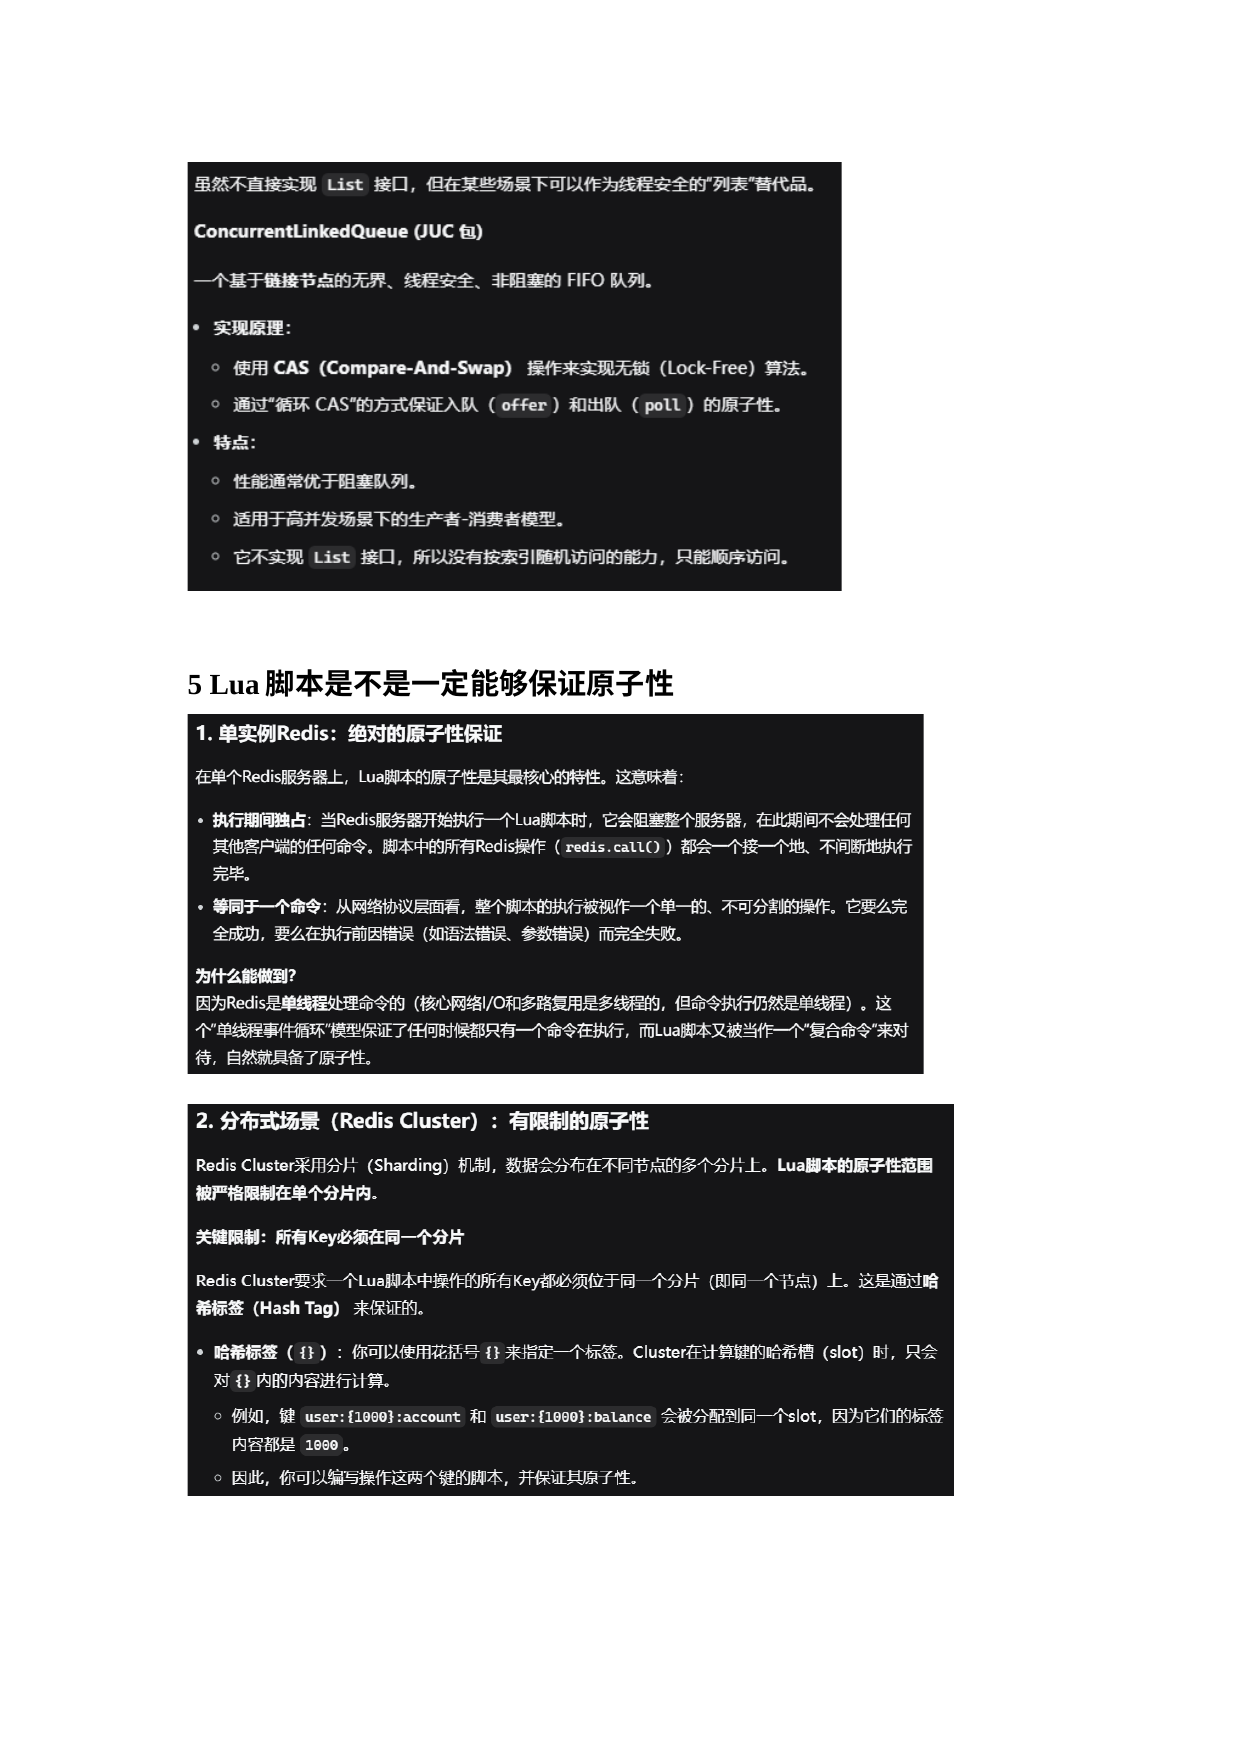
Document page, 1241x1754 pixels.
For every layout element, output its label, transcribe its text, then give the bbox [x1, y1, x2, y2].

picture [187, 714, 924, 1074]
picture [187, 1104, 954, 1496]
subtitle 5 Lua脚本是不是一定能够保证原子性 [187, 649, 1053, 714]
picture [187, 162, 842, 591]
